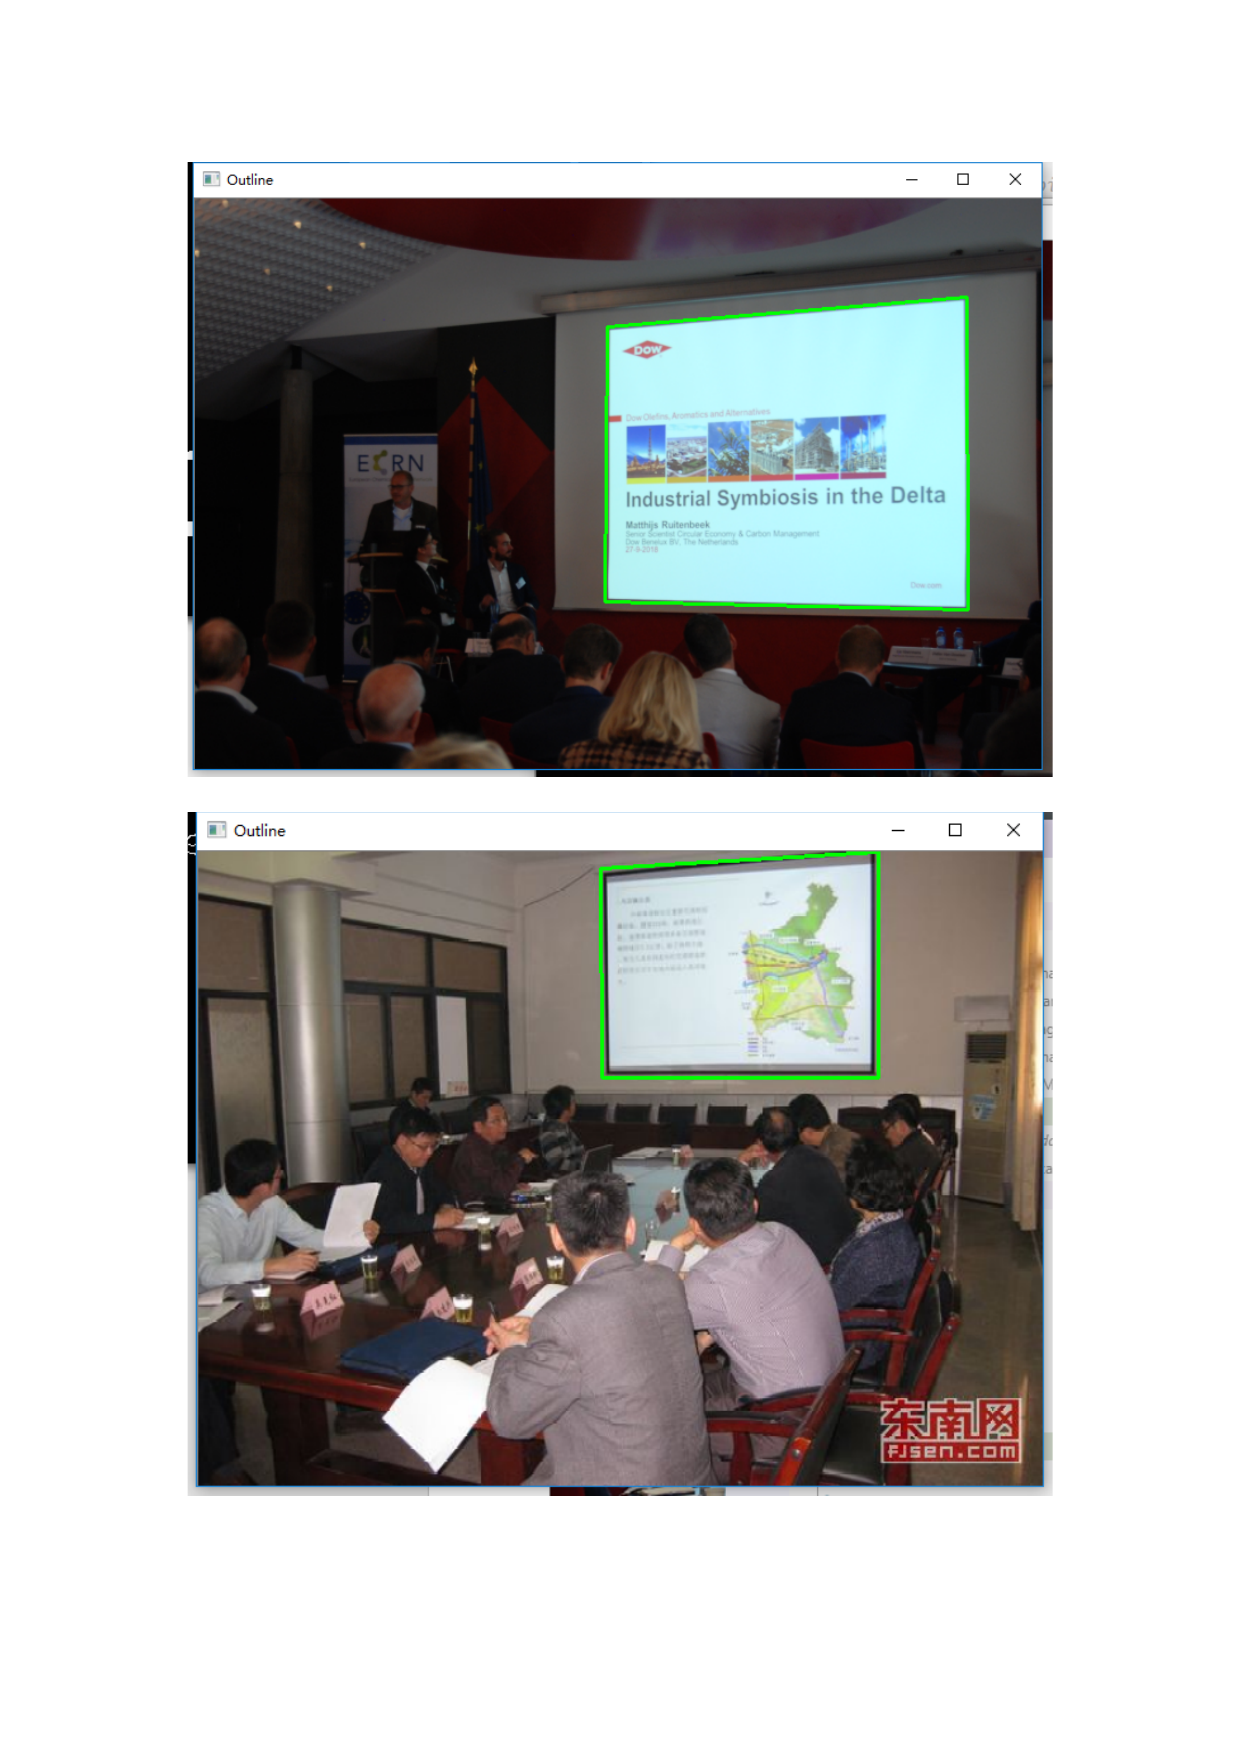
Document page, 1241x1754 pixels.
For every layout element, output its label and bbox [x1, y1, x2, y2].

picture [187, 812, 1053, 1496]
picture [187, 162, 1053, 777]
